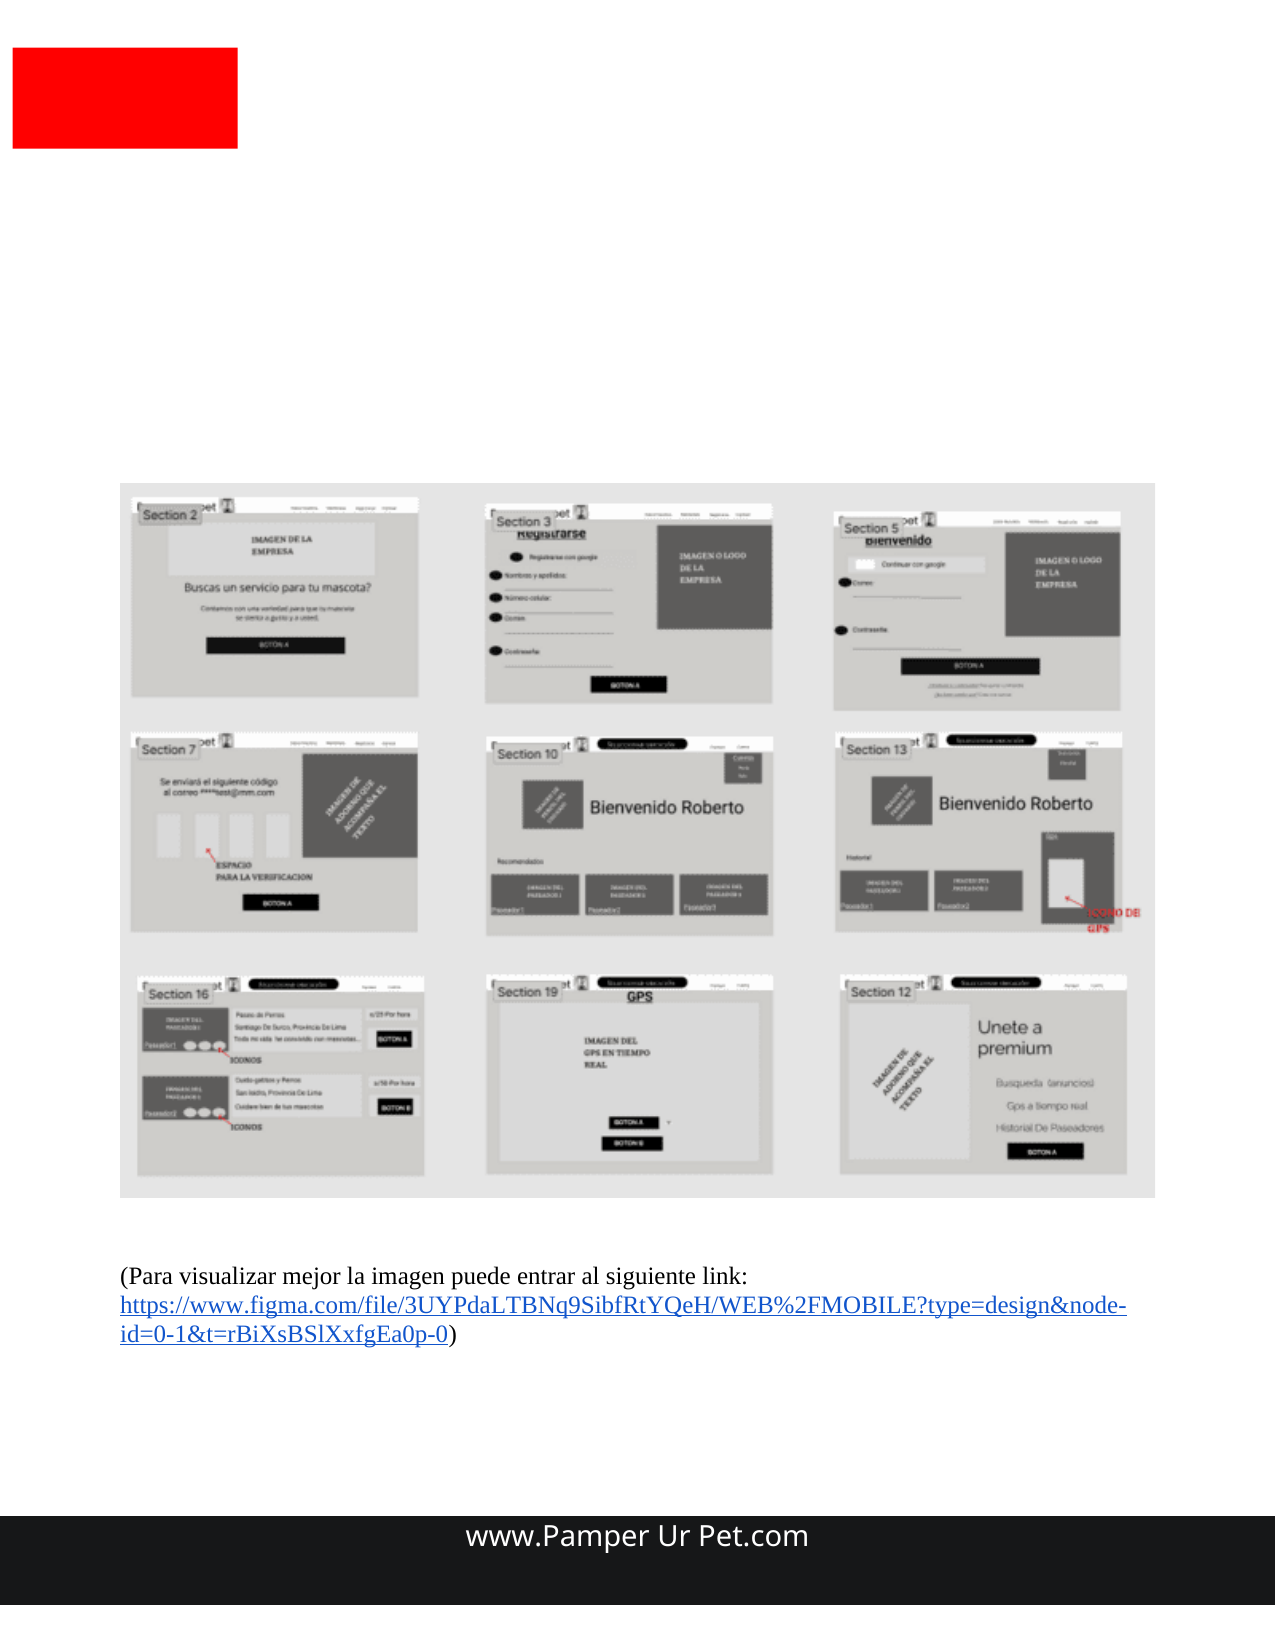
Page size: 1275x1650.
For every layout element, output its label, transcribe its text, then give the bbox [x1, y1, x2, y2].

text (Para visualizar mejor la imagen puede entrar al siguiente link: [120, 1261, 1155, 1290]
picture [120, 483, 1155, 1198]
text https://www.figma.com/file/3UYPdaLTBNq9SibfRtYQeH/WEB%2FMOBILE?type=design&node-id=0-1&t=rBiXsBSlXxfgEa0p-0) [120, 1290, 1155, 1347]
